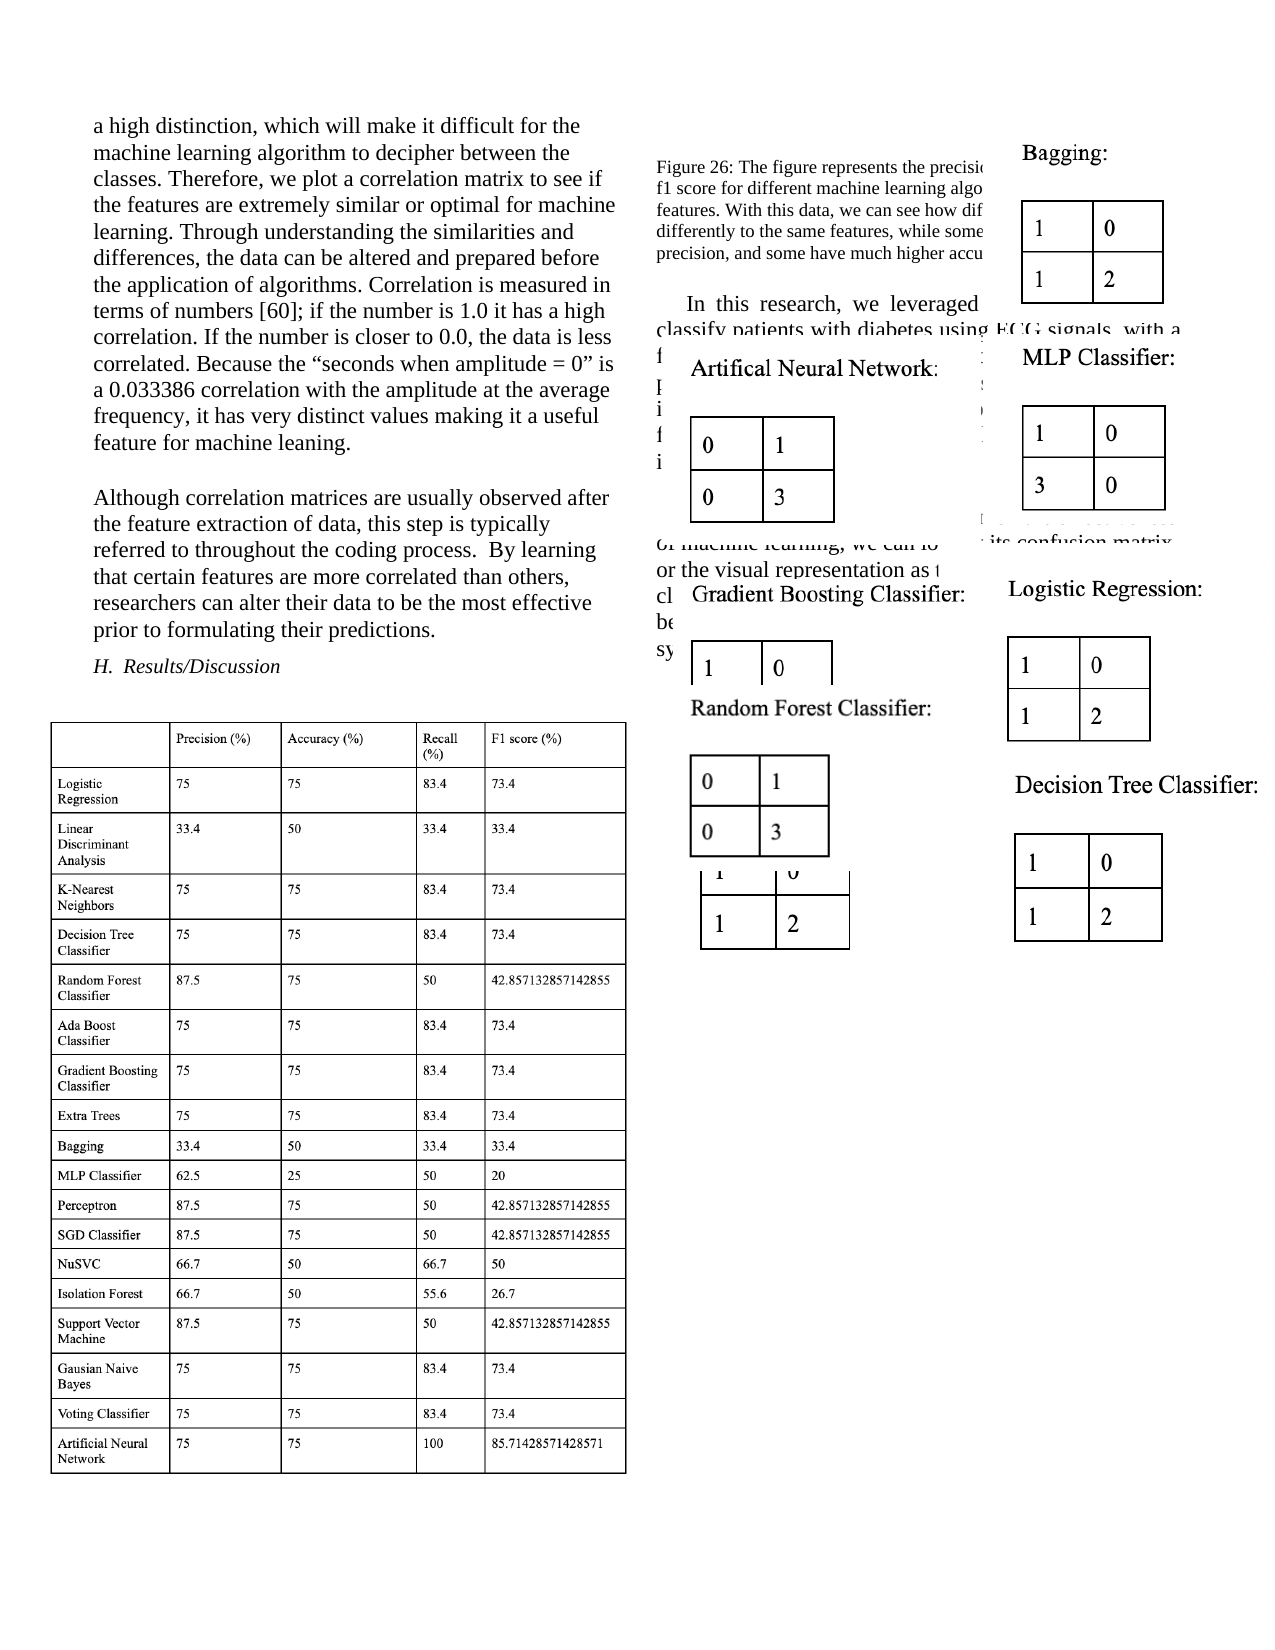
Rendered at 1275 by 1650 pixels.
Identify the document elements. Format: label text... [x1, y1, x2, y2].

picture [982, 135, 1192, 323]
text differently to the same features, while some have much smaller precision, and some have much higher accuracies. [656, 220, 982, 263]
text To incorporate more information on the effectiveness of machine learning, we can look at its confusion matrix or the visual representation as to the ability to correctly classify patients. By understanding the relationships between true and false positives, machine learning systems can adapt to create the most efficient processes. [656, 503, 938, 661]
subtitle Results/Discussion [93, 654, 619, 678]
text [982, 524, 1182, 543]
text Although correlation matrices are usually observed after [93, 484, 619, 510]
picture [46, 717, 633, 1479]
text In this research, we leveraged machine learning to classify patients with diabetes using ECG signals, with a focus on precision, recall, and F1-score as key performance metrics. The results provided valuable insights into the potential utility of ECG-based models for diabetes diagnosis and highlighted broader implications for healthcare. [656, 290, 998, 380]
text Figure 26: The figure represents the precision, accuracy, recall, and f1 score for different machine learning algorithms on the same features. With this data, we can see how different algorithms respond [656, 156, 982, 220]
picture [661, 334, 1275, 976]
text the feature extraction of data, this step is typically referred to throughout the coding process. By learning that certain features are more correlated than others, researchers can alter their data to be the most effective prior to formulating their predictions. [93, 510, 619, 642]
